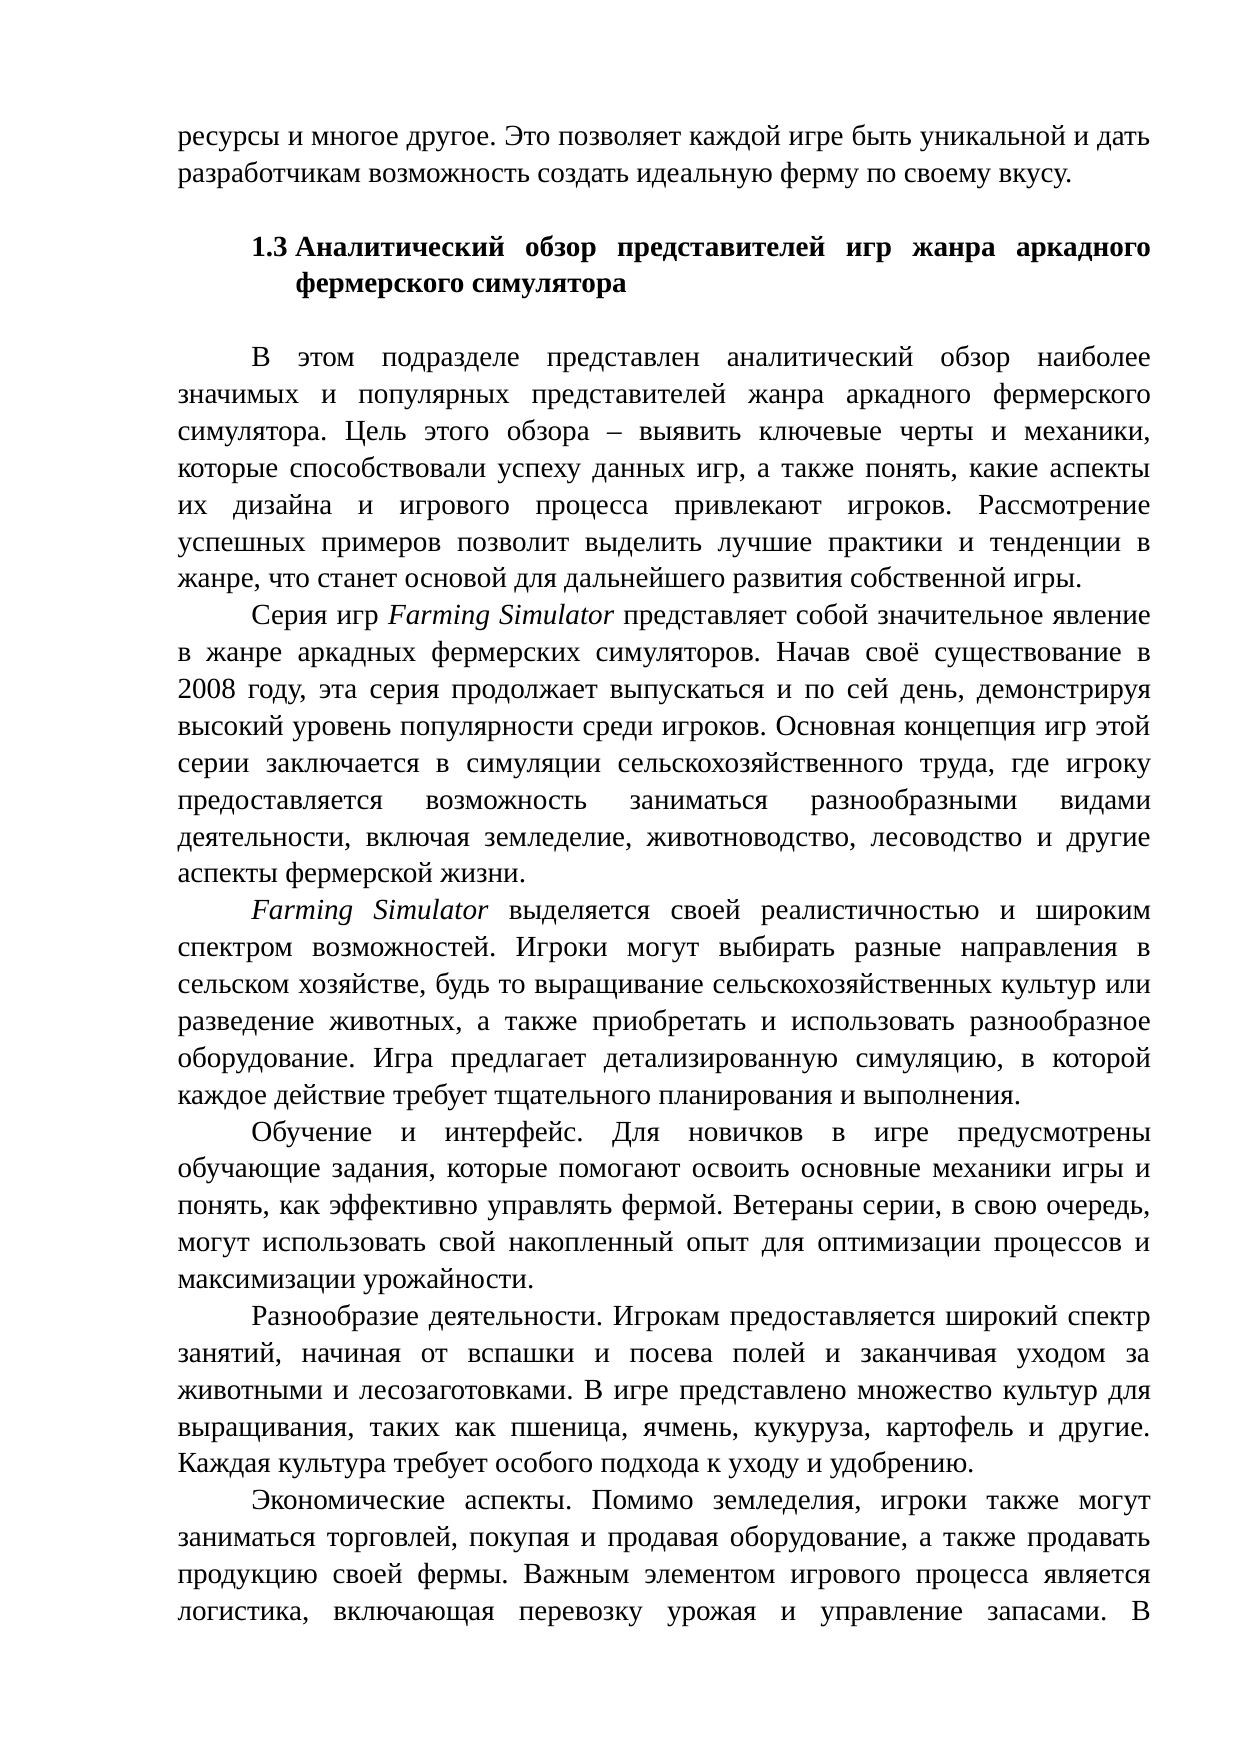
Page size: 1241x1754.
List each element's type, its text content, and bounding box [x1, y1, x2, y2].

text Разнообразие деятельности. Игрокам предоставляется широкий спектр занятий, начиная от вспашки и посева полей и заканчивая уходом за животными и лесозаготовками. В игре представлено множество культур для выращивания, таких как пшеница, ячмень, кукуруза, картофель и другие. Каждая культура требует особого подхода к уходу и удобрению. [177, 1298, 1152, 1479]
text Серия игр Farming Simulator представляет собой значительное явление в жанре аркадных фермерских симуляторов. Начав своё существование в 2008 году, эта серия продолжает выпускаться и по сей день, демонстрируя высокий уровень популярности среди игроков. Основная концепция игр этой серии заключается в симуляции сельскохозяйственного труда, где игроку предоставляется возможность заниматься разнообразными видами деятельности, включая земледелие, животноводство, лесоводство и другие аспекты фермерской жизни. [177, 597, 1152, 889]
text В этом подразделе представлен аналитический обзор наиболее значимых и популярных представителей жанра аркадного фермерского симулятора. Цель этого обзора – выявить ключевые черты и механики, которые способствовали успеху данных игр, а также понять, какие аспекты их дизайна и игрового процесса привлекают игроков. Рассмотрение успешных примеров позволит выделить лучшие практики и тенденции в жанре, что станет основой для дальнейшего развития собственной игры. [177, 339, 1152, 594]
text Обучение и интерфейс. Для новичков в игре предусмотрены обучающие задания, которые помогают освоить основные механики игры и понять, как эффективно управлять фермой. Ветераны серии, в свою очередь, могут использовать свой накопленный опыт для оптимизации процессов и максимизации урожайности. [177, 1114, 1152, 1295]
text 1.3 Аналитический обзор представителей игр жанра аркадного фермерского симулятора [251, 229, 1152, 299]
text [177, 1482, 1152, 1627]
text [177, 118, 1152, 188]
text Farming Simulator выделяется своей реалистичностью и широким спектром возможностей. Игроки могут выбирать разные направления в сельском хозяйстве, будь то выращивание сельскохозяйственных культур или разведение животных, а также приобретать и использовать разнообразное оборудование. Игра предлагает детализированную симуляцию, в которой каждое действие требует тщательного планирования и выполнения. [177, 892, 1152, 1110]
